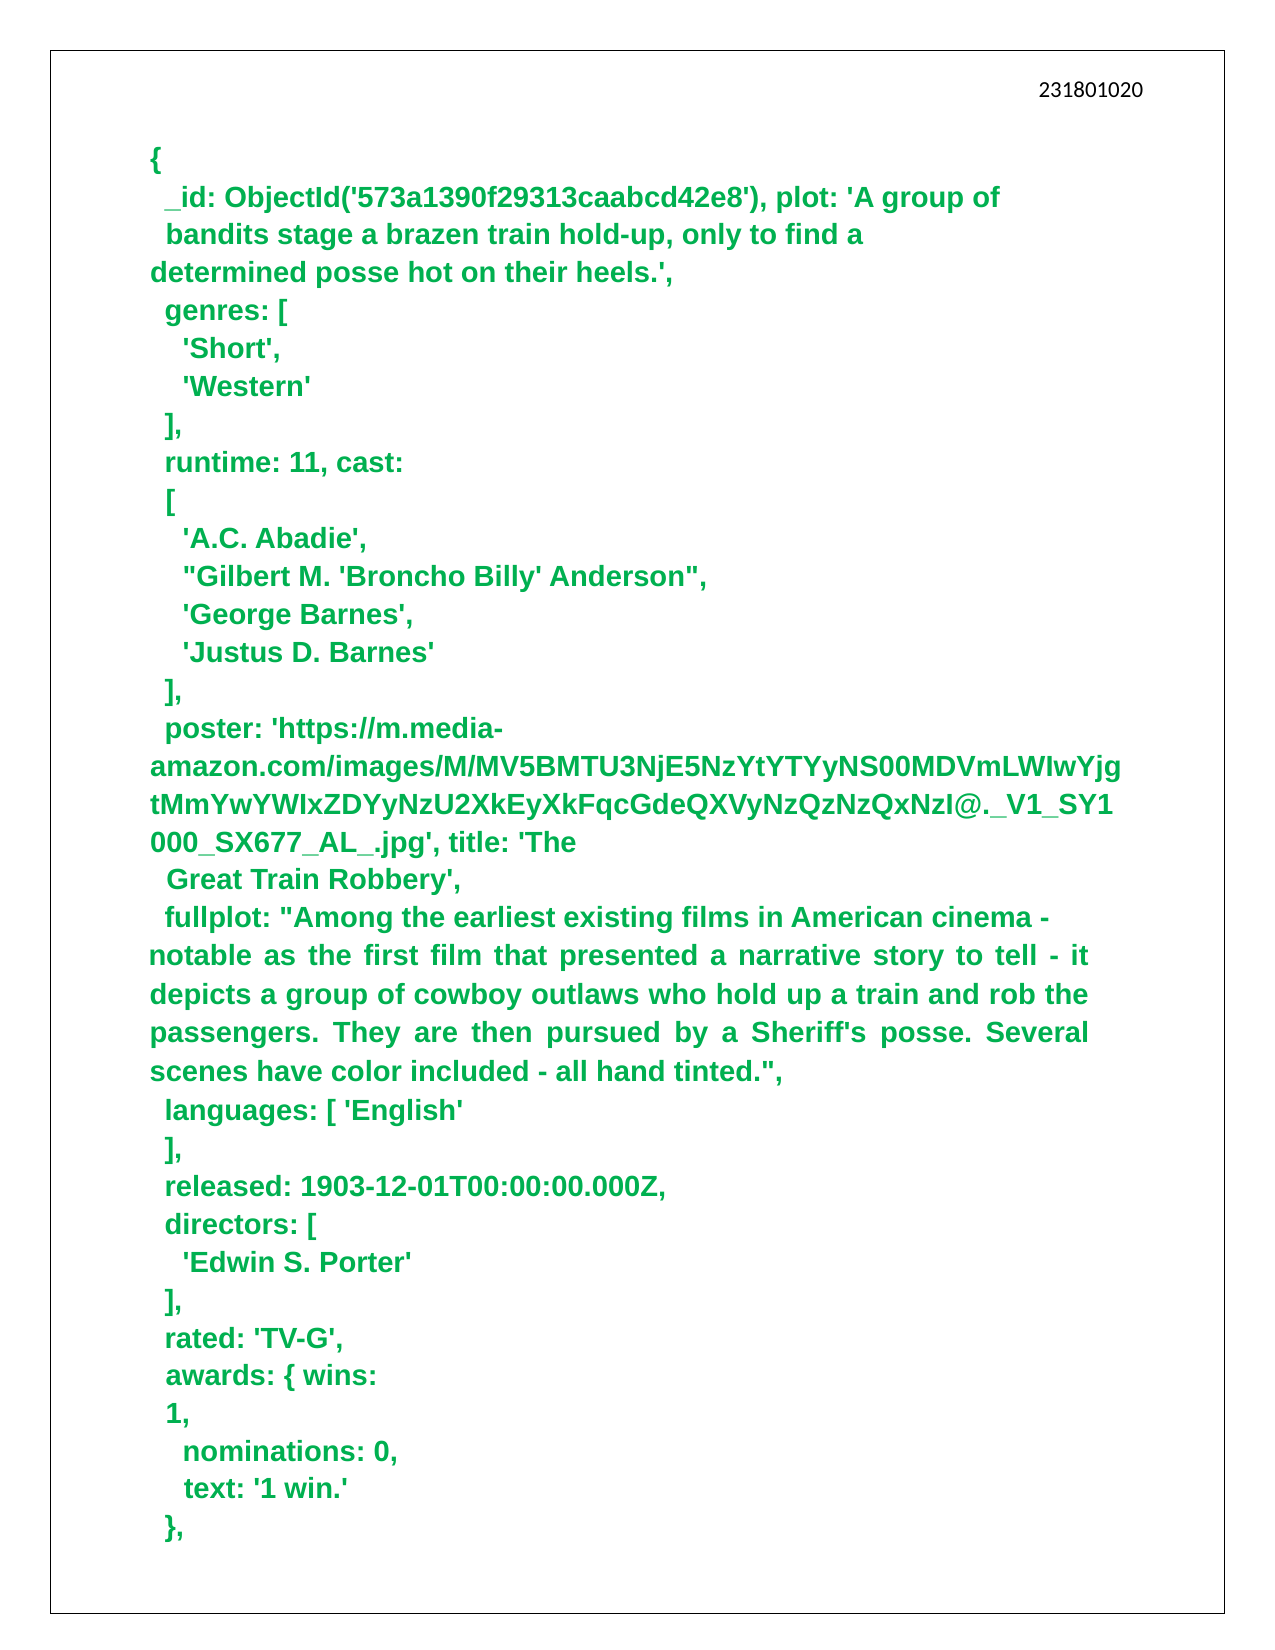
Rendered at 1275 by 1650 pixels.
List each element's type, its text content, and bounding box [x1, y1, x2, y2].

text 'Western' [182, 369, 1152, 403]
text amazon.com/images/M/MV5BMTU3NjE5NzYtYTYyNS00MDVmLWIwYjg [150, 749, 1152, 782]
text rated: 'TV-G', awards: { wins: 1, [164, 1321, 378, 1429]
text determined posse hot on their heels.', [150, 255, 1152, 289]
text _id: ObjectId('573a1390f29313caabcd42e8'), plot: 'A group of bandits stage a brazen train hold-up, only to find a [164, 179, 1095, 251]
text fullplot: "Among the earliest existing films in American cinema - [164, 900, 1152, 934]
text }, [164, 1509, 1152, 1543]
text tMmYwYWIxZDYyNzU2XkEyXkFqcGdeQXVyNzQzNzQxNzI@._V1_SY1 [150, 787, 1152, 820]
text 'Edwin S. Porter' [182, 1245, 1152, 1278]
text "Gilbert M. 'Broncho Billy' Anderson", [182, 559, 1152, 592]
text ], [164, 407, 1152, 441]
text poster: 'https://m.media- [164, 711, 1152, 744]
text notable as the first film that presented a narrative story to tell - it depicts a group of cowboy outlaws who hold up a train and rob the passengers. They are then pursued by a Sheriff's posse. Several scenes have color included - all hand tinted.", [148, 938, 1091, 1088]
text languages: [ 'English' [164, 1093, 464, 1126]
text runtime: 11, cast: [ [164, 445, 405, 516]
text genres: [ [164, 293, 1152, 327]
text 000_SX677_AL_.jpg', title: 'The Great Train Robbery', [150, 825, 598, 896]
text ], [164, 673, 1152, 706]
text 'George Barnes', [182, 597, 1152, 630]
text ], [164, 1131, 1152, 1164]
text { [150, 142, 1152, 175]
text 'A.C. Abadie', [182, 521, 1152, 554]
text 'Justus D. Barnes' [182, 635, 1152, 668]
text nominations: 0, text: '1 win.' [182, 1434, 467, 1505]
text released: 1903-12-01T00:00:00.000Z, [164, 1169, 1152, 1202]
text 'Short', [182, 331, 1152, 365]
text directors: [ [164, 1207, 1152, 1240]
text ], [164, 1283, 1152, 1316]
